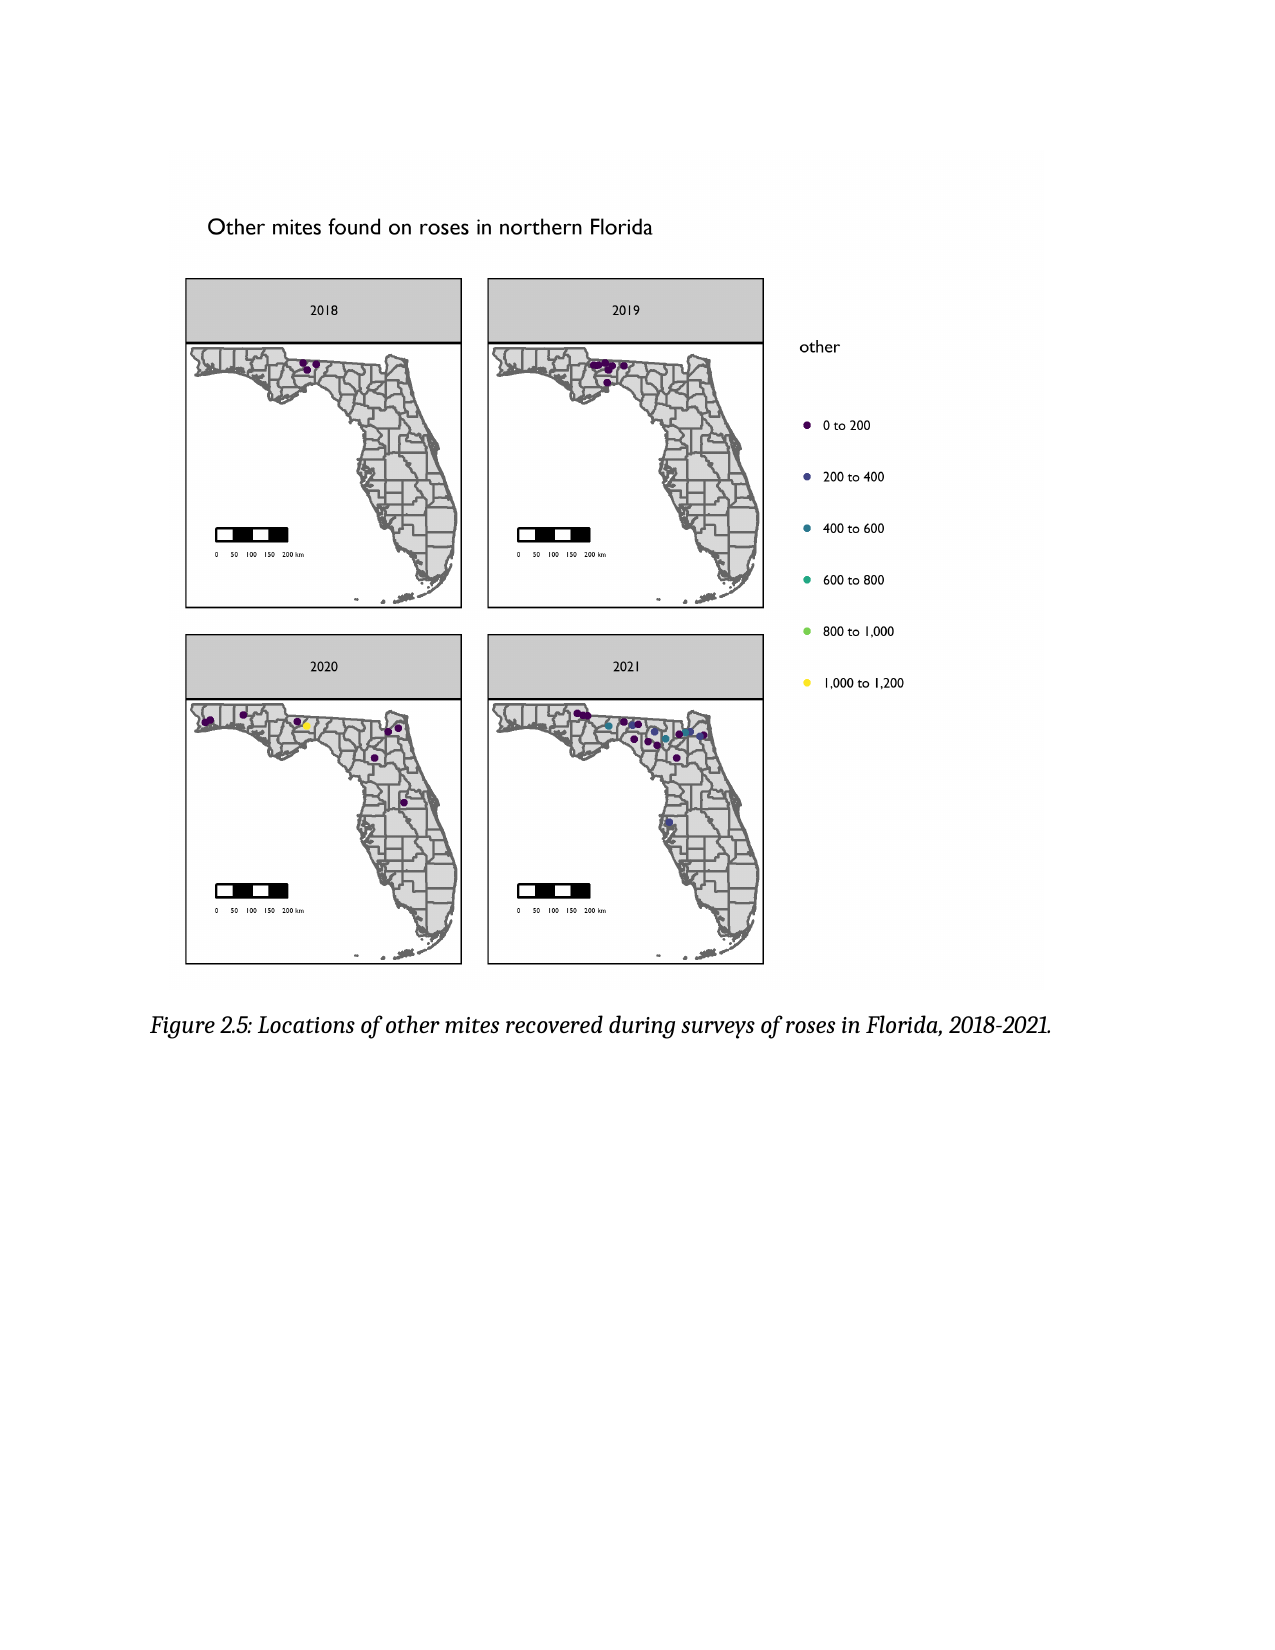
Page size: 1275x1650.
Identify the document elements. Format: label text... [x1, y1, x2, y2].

text Figure 2.5: Locations of other mites recovered during surveys of roses in Florida, 2018-2021. [150, 1011, 1125, 1039]
picture [168, 150, 1044, 990]
